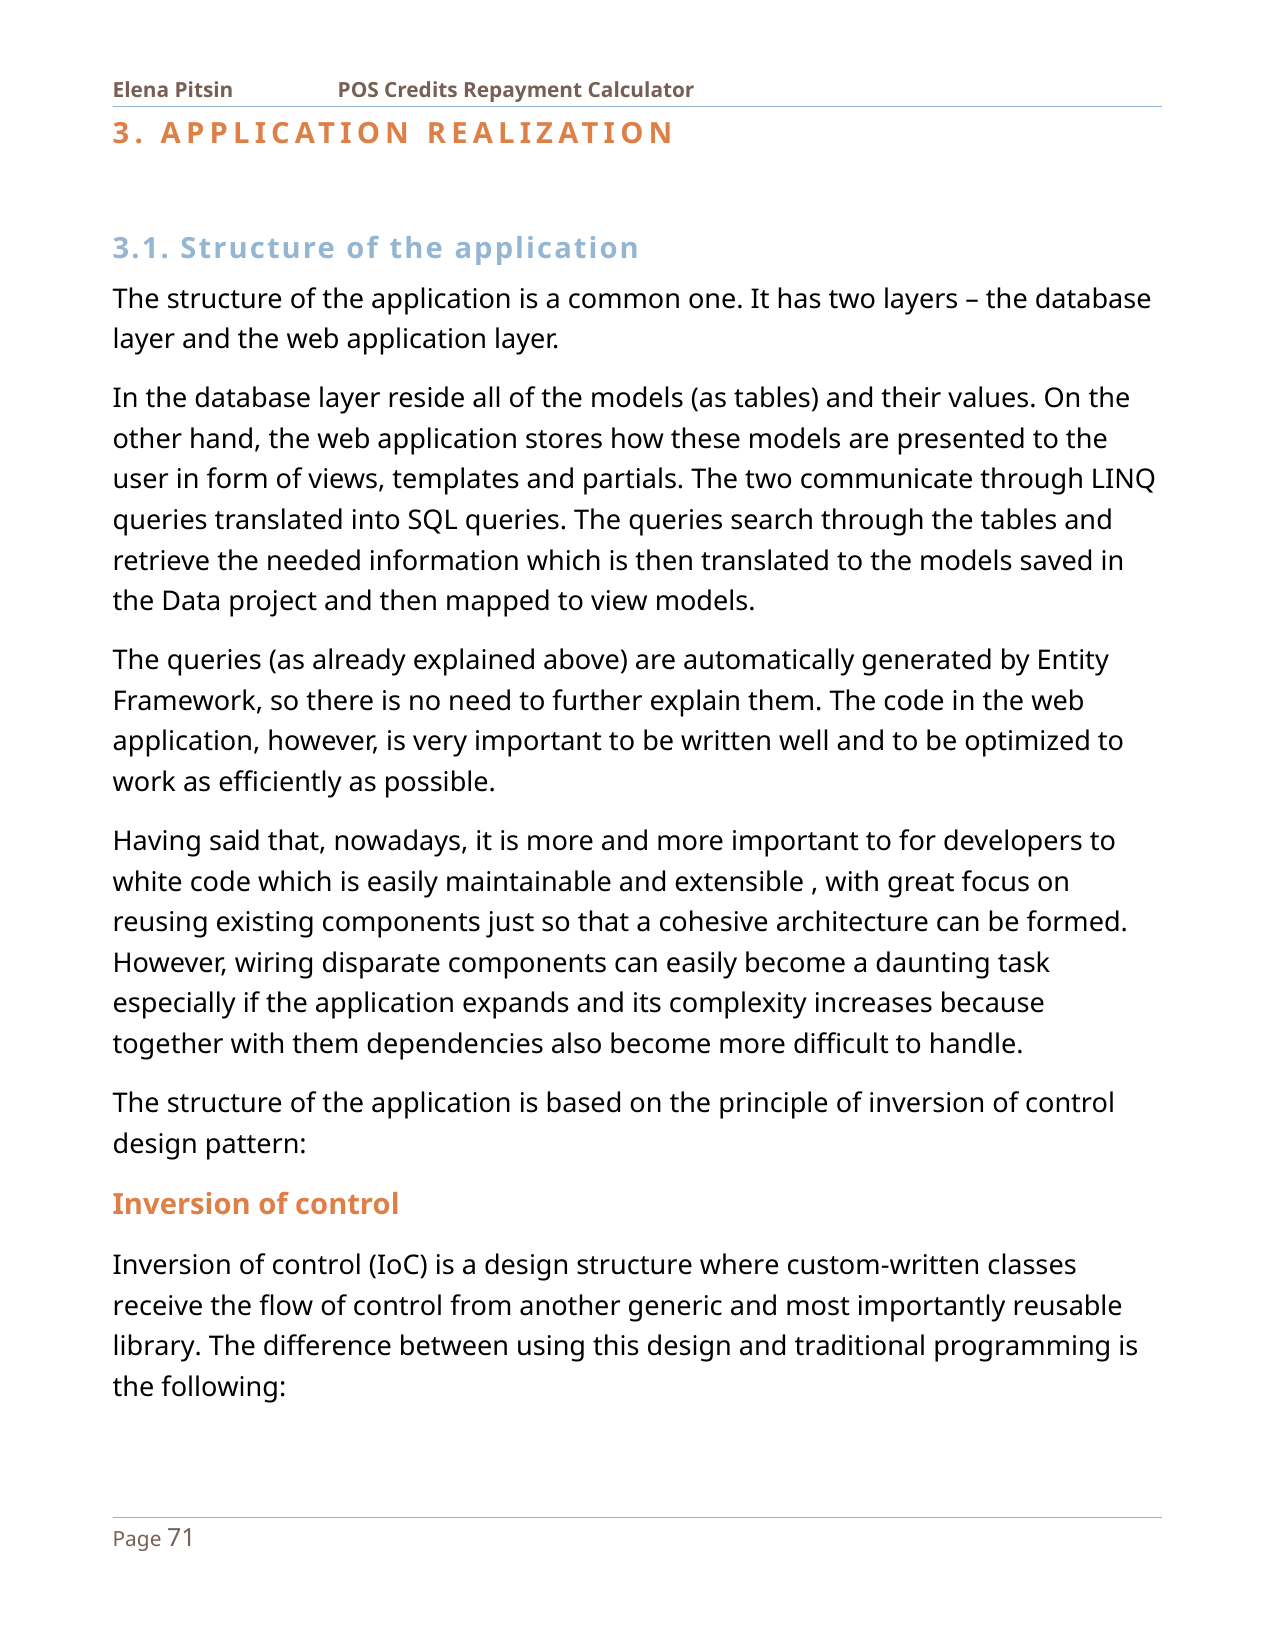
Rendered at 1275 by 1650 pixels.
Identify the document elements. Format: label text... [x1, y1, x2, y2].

text 3. Application realization [112, 112, 1162, 152]
text In the database layer reside all of the models (as tables) and their values. On the other hand, the web application stores how these models are presented to the user in form of views, templates and partials. The two communicate through LINQ queries translated into SQL queries. The queries search through the tables and retrieve the needed information which is then translated to the models saved in the Data project and then mapped to view models. [112, 379, 1162, 618]
text Having said that, nowadays, it is more and more important to for developers to white code which is easily maintainable and extensible , with great focus on reusing existing components just so that a cohesive architecture can be formed. However, wiring disparate components can easily become a daunting task especially if the application expands and its complexity increases because together with them dependencies also become more difficult to handle. [112, 822, 1162, 1061]
text The structure of the application is based on the principle of inversion of control design pattern: [112, 1083, 1162, 1161]
text Inversion of control (IoC) is a design structure where custom-written classes receive the flow of control from another generic and most importantly reusable library. The difference between using this design and traditional programming is the following: [112, 1246, 1162, 1404]
subtitle 3.1. Structure of the application [112, 227, 1162, 267]
text Inversion of control [112, 1183, 1162, 1223]
text The queries (as already explained above) are automatically generated by Entity Framework, so there is no need to further explain them. The code in the web application, however, is very important to be written well and to be optimized to work as efficiently as possible. [112, 641, 1162, 799]
text The structure of the application is a common one. It has two layers – the database layer and the web application layer. [112, 279, 1162, 357]
